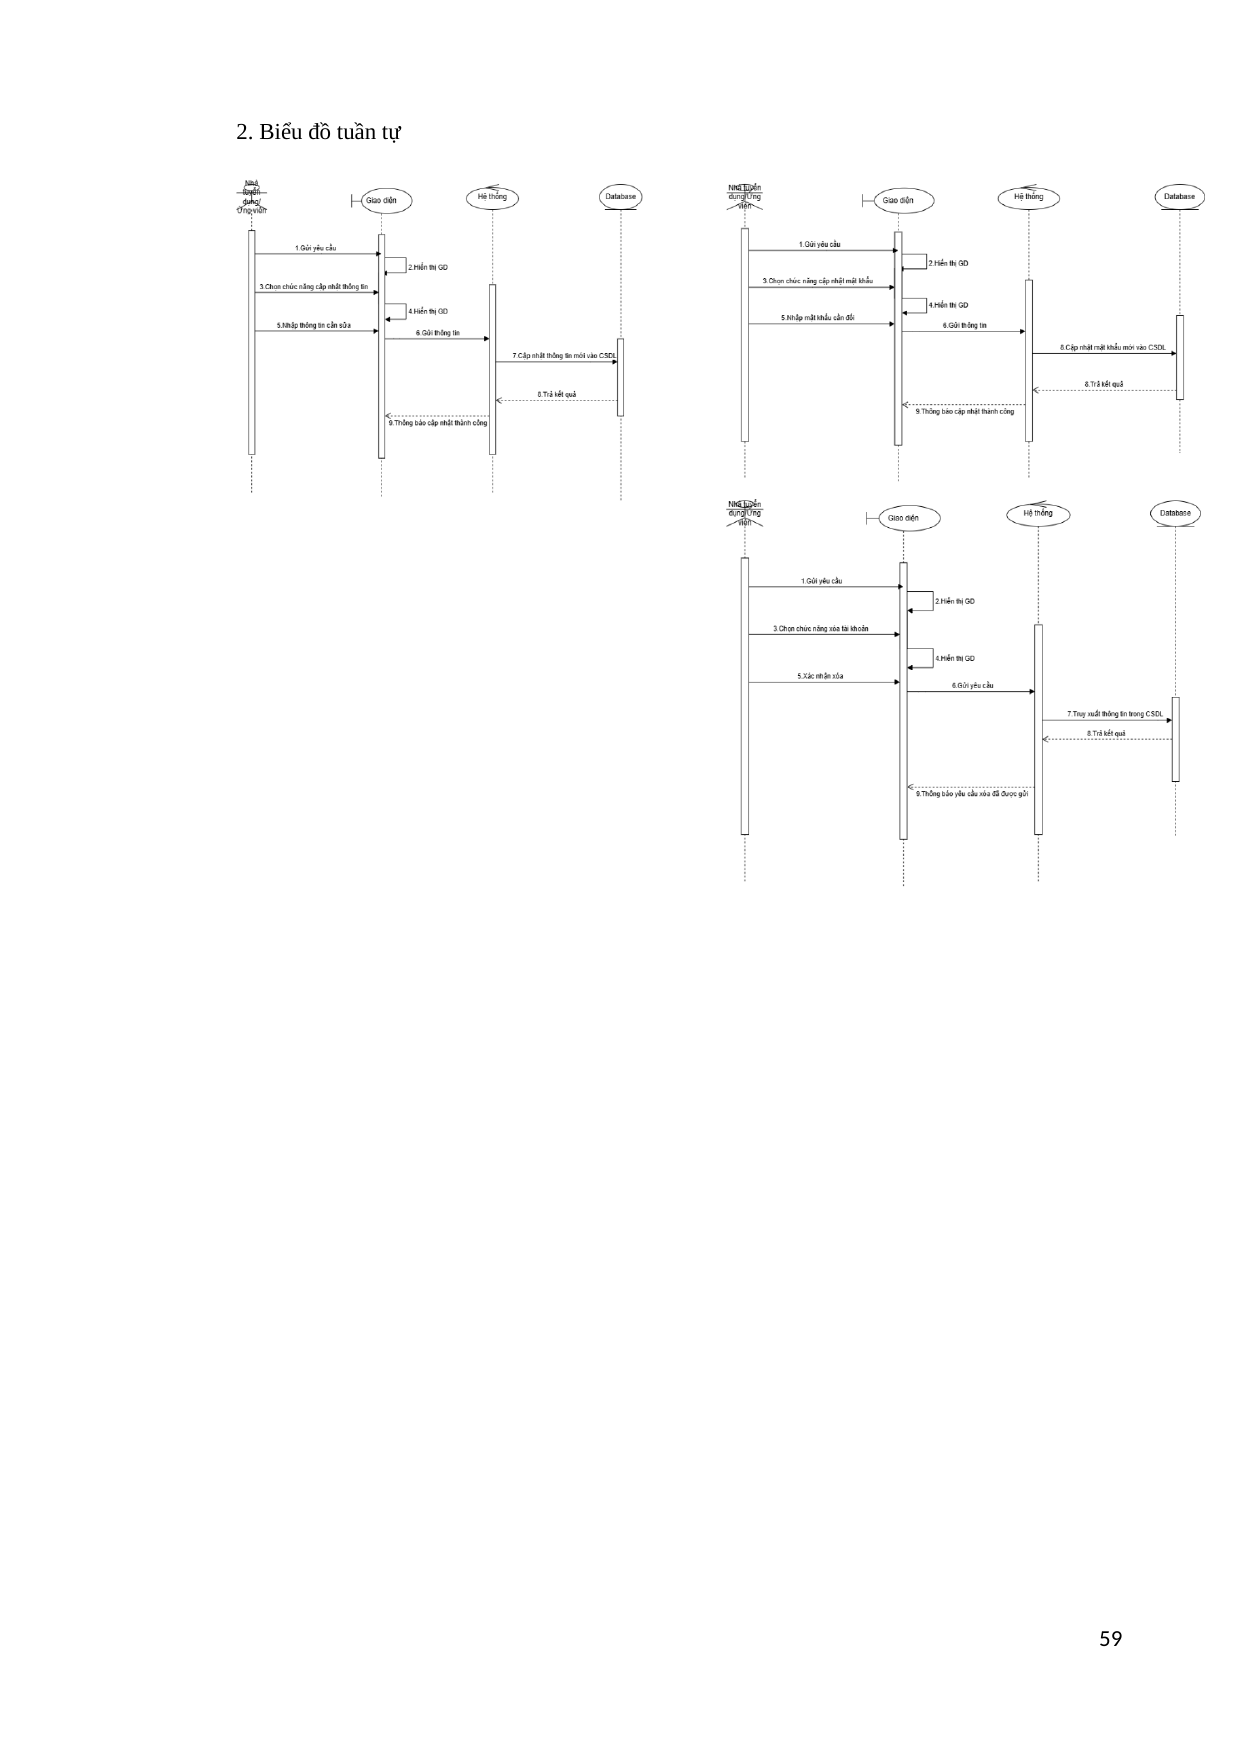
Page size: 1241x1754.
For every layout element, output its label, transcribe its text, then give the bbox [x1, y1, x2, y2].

text 2. Biểu đồ tuần tự [177, 118, 1122, 144]
picture [236, 178, 1205, 887]
